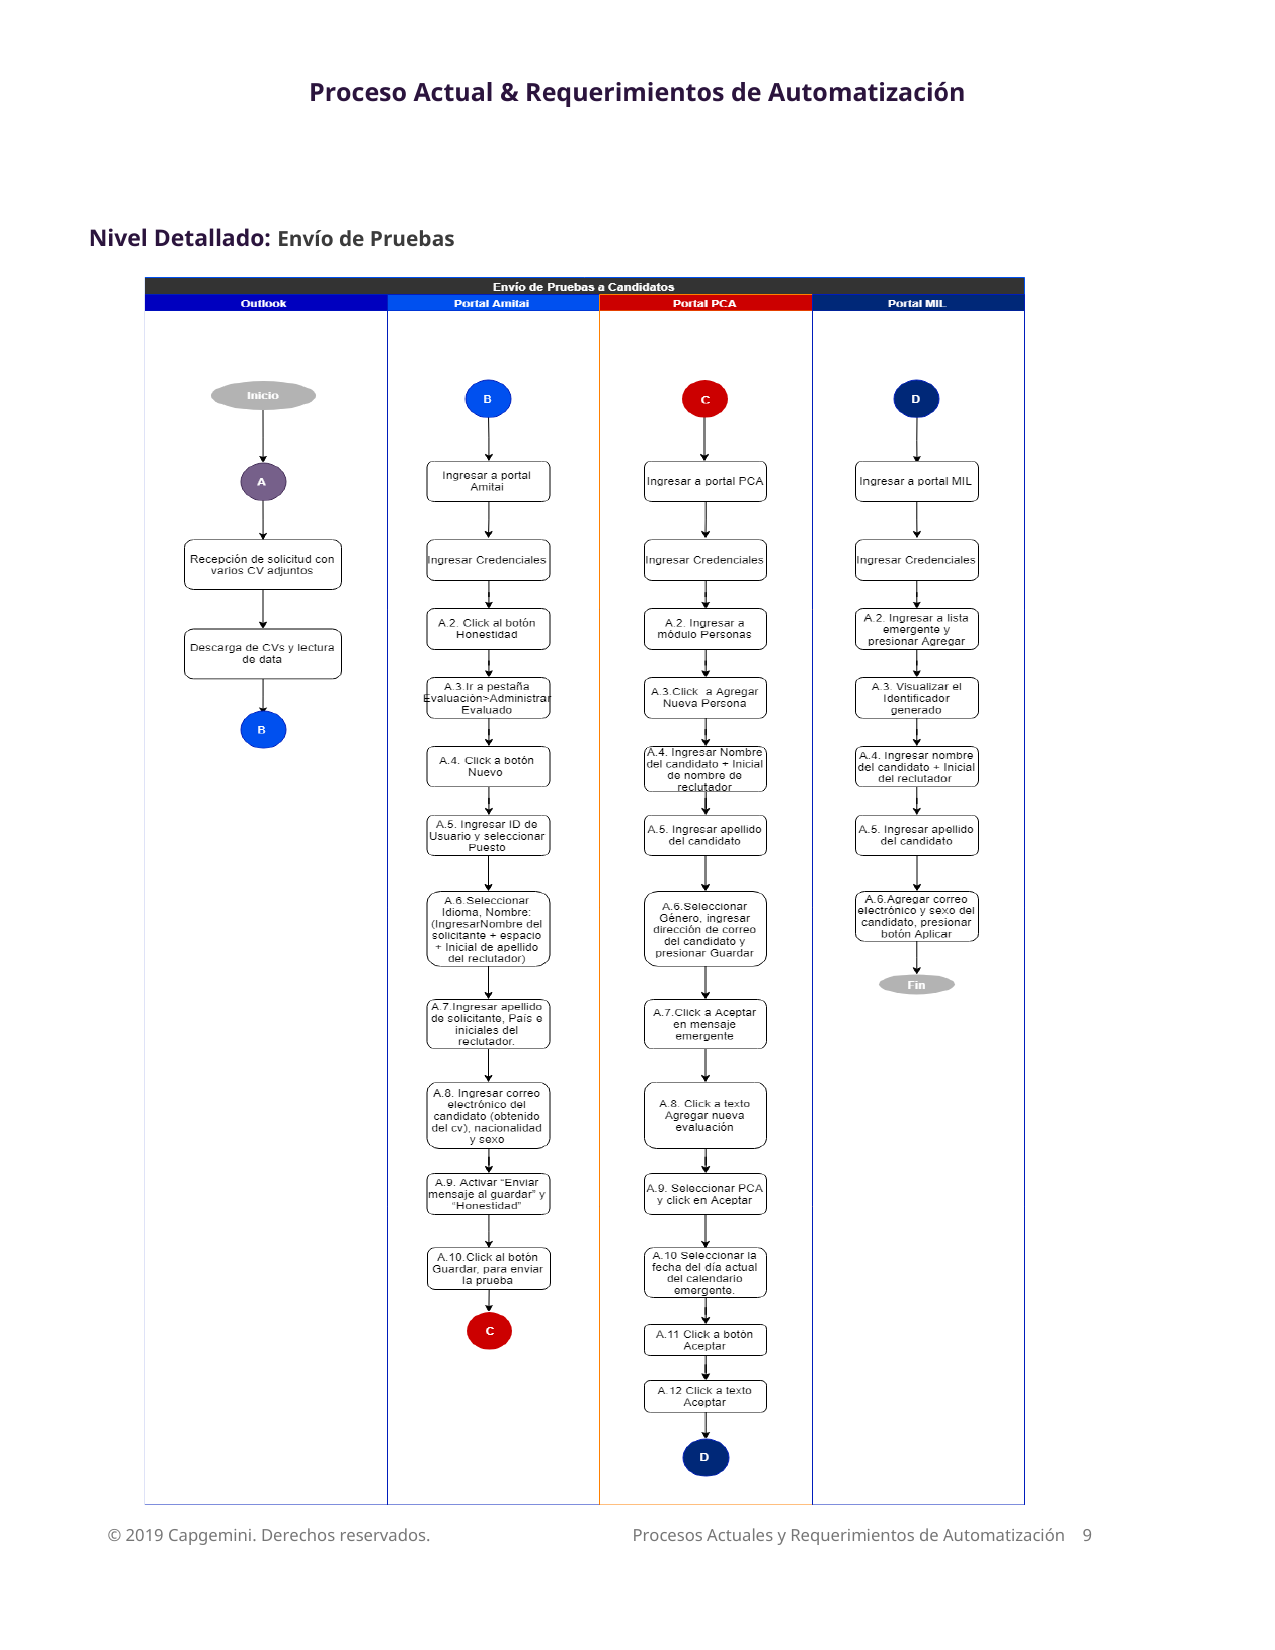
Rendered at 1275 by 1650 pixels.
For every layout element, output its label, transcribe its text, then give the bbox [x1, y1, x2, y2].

text Nivel Detallado: Envío de Pruebas [88, 222, 1186, 253]
picture [144, 277, 1027, 1505]
